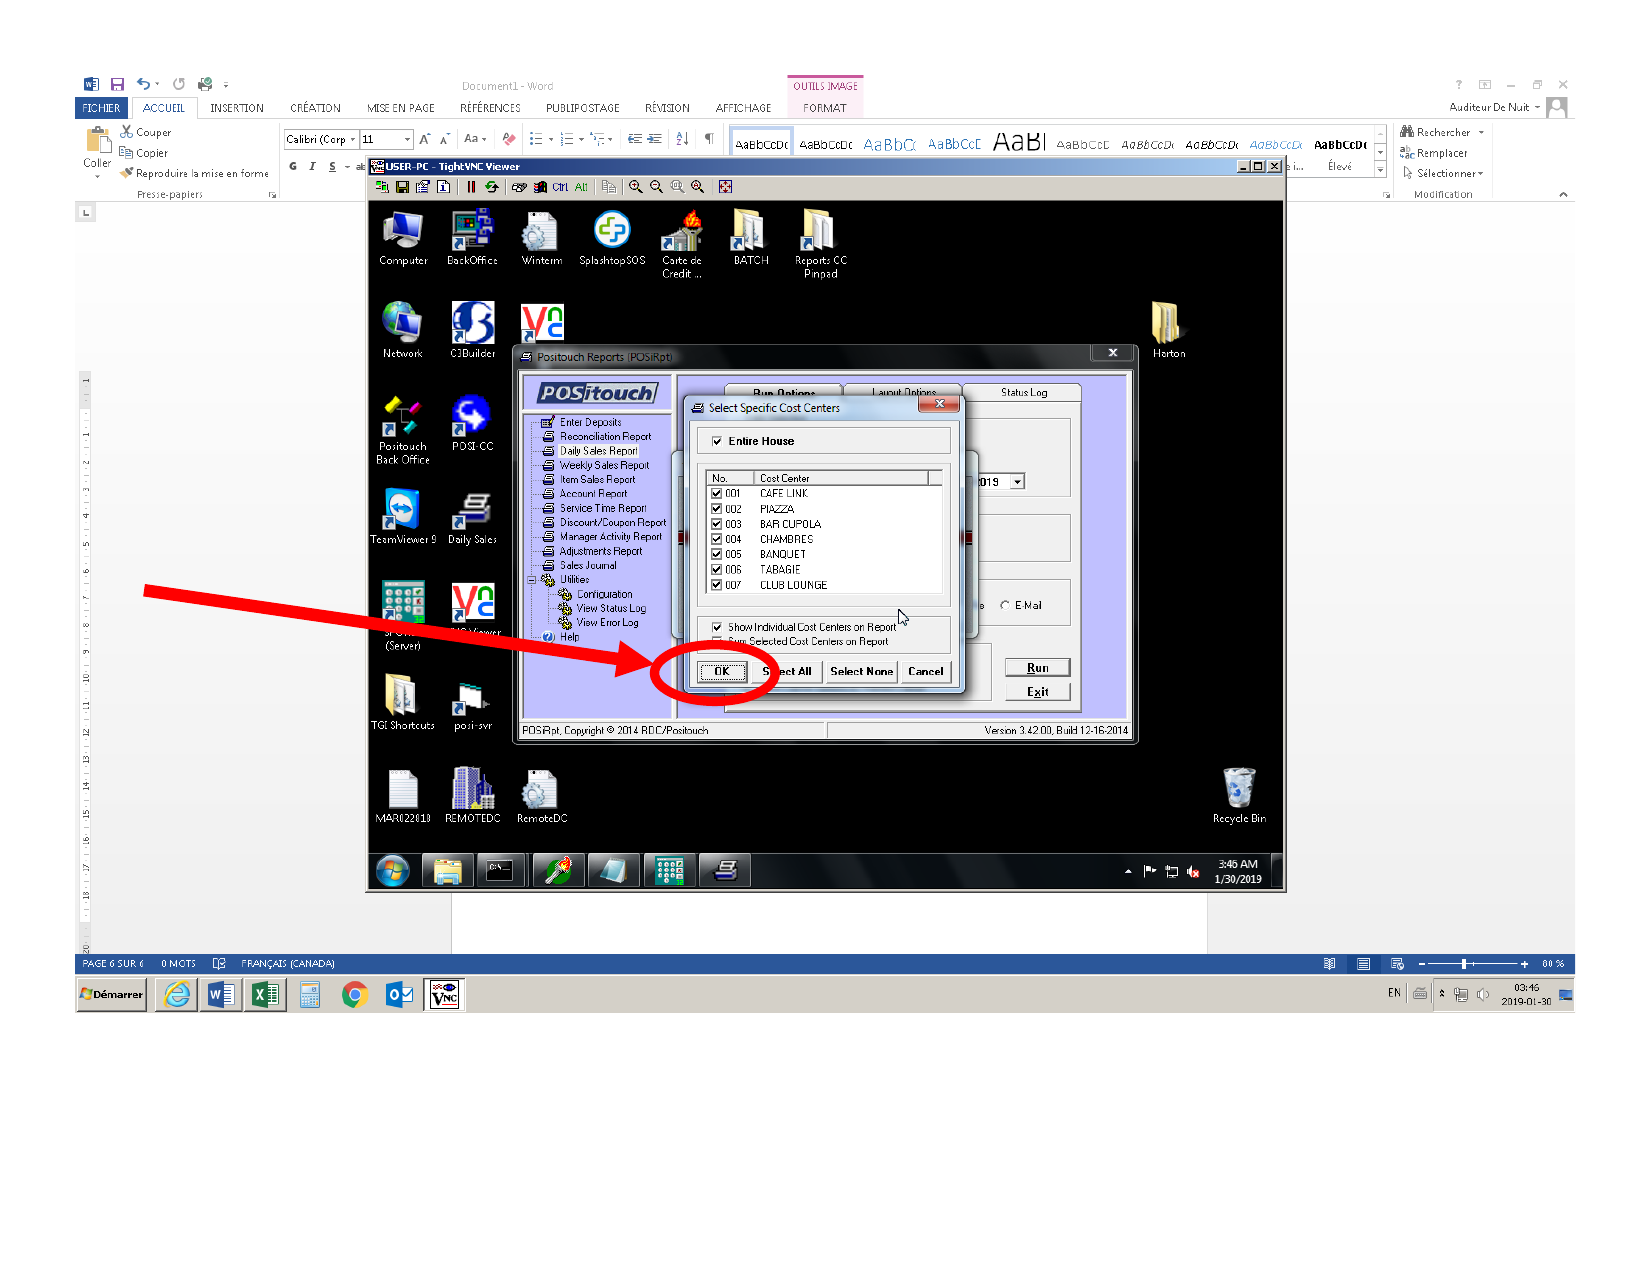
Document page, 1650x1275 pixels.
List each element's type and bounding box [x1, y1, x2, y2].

picture [75, 75, 1575, 1013]
